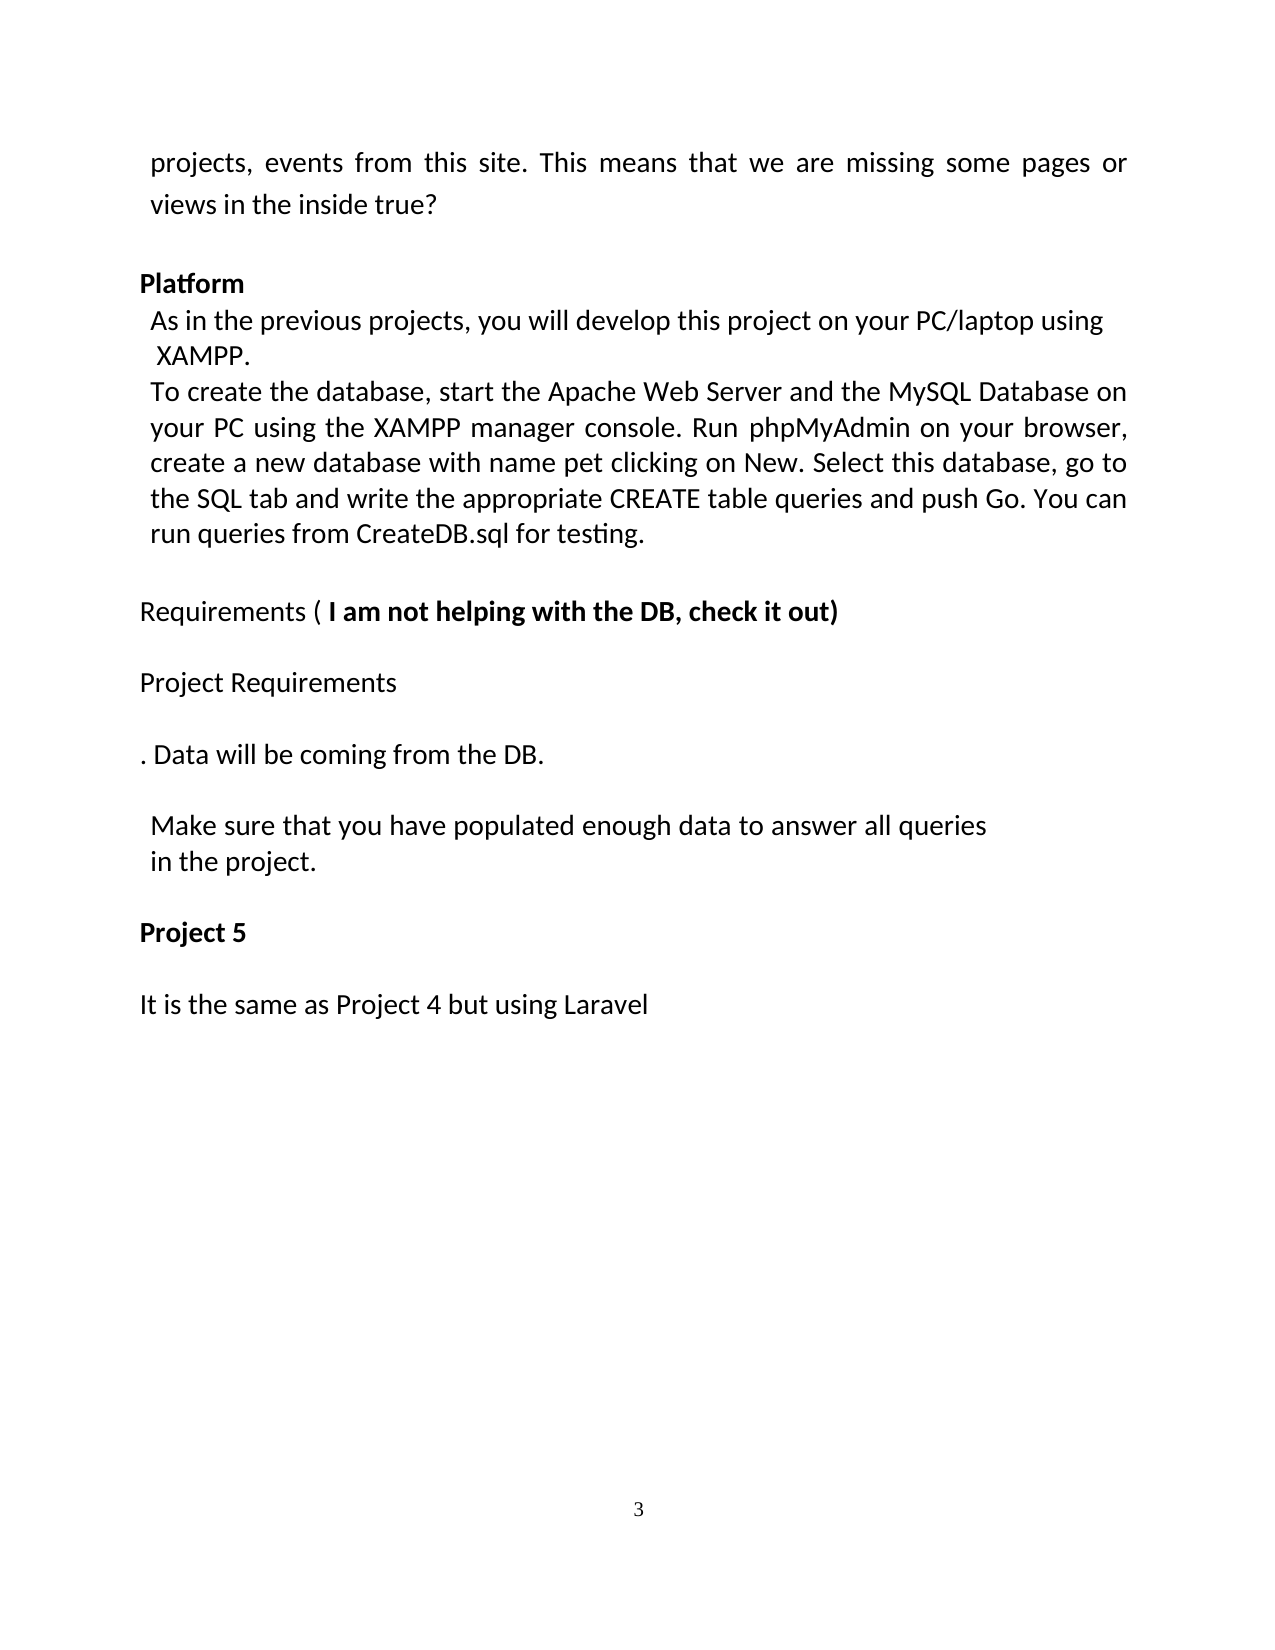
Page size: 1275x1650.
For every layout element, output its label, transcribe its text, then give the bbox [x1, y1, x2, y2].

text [150, 144, 1129, 222]
text As in the previous projects, you will develop this project on your PC/laptop using XAMPP. [150, 302, 1128, 373]
text To create the database, start the Apache Web Server and the MySQL Database on your PC using the XAMPP manager console. Run phpMyAdmin on your browser, create a new database with name pet clicking on New. Select this database, go to the SQL tab and write the appropriate CREATE table queries and push Go. You can run queries from CreateDB.sql for testing. [150, 373, 1128, 551]
text . Data will be coming from the DB. [139, 736, 1137, 771]
text It is the same as Project 4 but using Laravel [139, 986, 1137, 1022]
text Platform [139, 265, 1137, 301]
text Project Requirements [139, 664, 1137, 700]
text Make sure that you have populated enough data to answer all queries in the project. [150, 807, 988, 878]
text Project 5 [139, 914, 1137, 949]
text Requirements ( I am not helping with the DB, check it out) [139, 593, 1137, 628]
